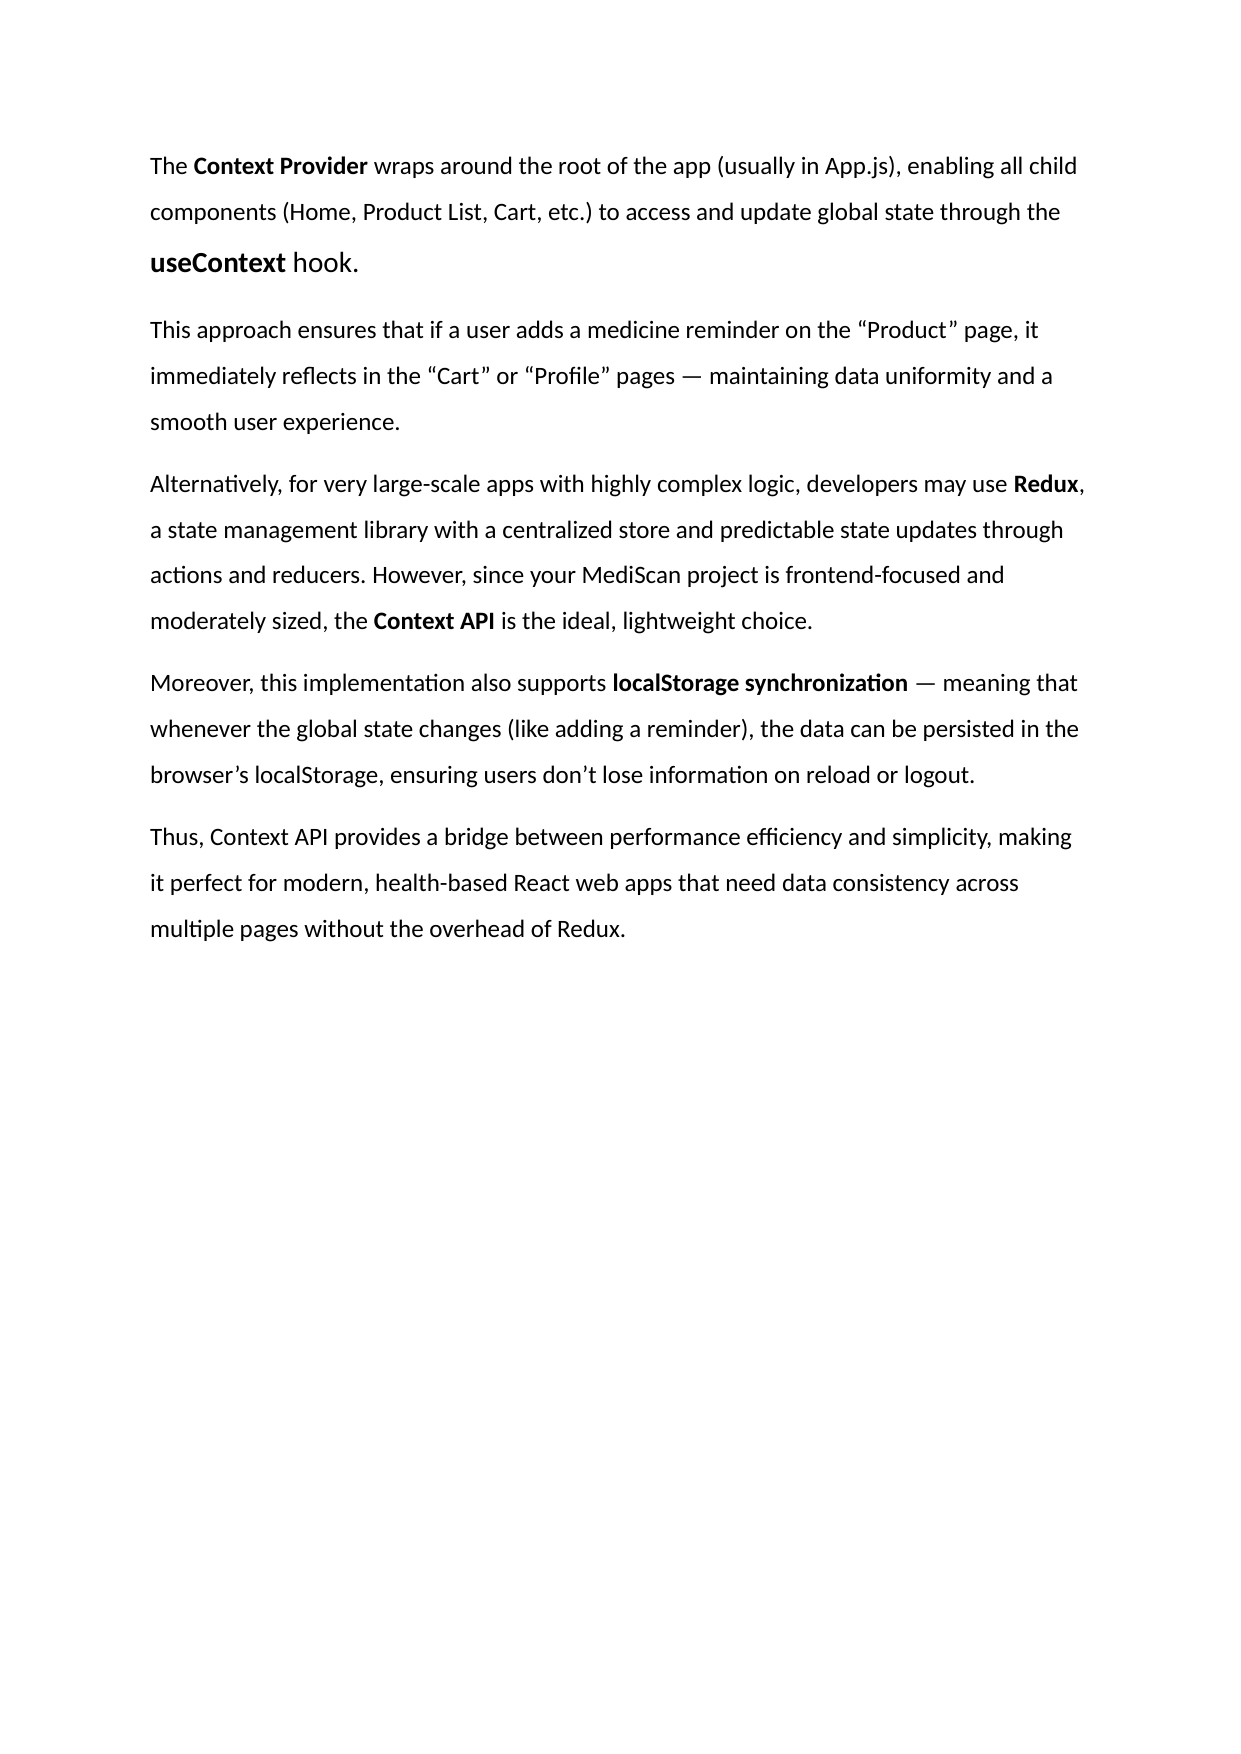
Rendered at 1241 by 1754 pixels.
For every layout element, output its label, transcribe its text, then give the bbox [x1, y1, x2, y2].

text This approach ensures that if a user adds a medicine reminder on the “Product” page, it immediately reflects in the “Cart” or “Profile” pages — maintaining data uniformity and a smooth user experience. [150, 314, 1090, 436]
text Alternatively, for very large-scale apps with highly complex logic, developers may use Redux, a state management library with a centralized store and predictable state updates through actions and reducers. However, since your MediScan project is frontend-focused and moderately sized, the Context API is the ideal, lightweight choice. [150, 468, 1090, 636]
text Moreover, this implementation also supports localStorage synchronization — meaning that whenever the global state changes (like adding a reminder), the data can be persisted in the browser’s localStorage, ensuring users don’t lose information on reload or logout. [150, 668, 1090, 789]
text The Context Provider wraps around the root of the app (usually in App.js), enabling all child components (Home, Product List, Cart, etc.) to access and update global state through the useContext hook. [150, 150, 1090, 280]
text Thus, Context API provides a bridge between performance efficiency and simplicity, making it perfect for modern, health-based React web apps that need data consistency across multiple pages without the overhead of Redux. [150, 821, 1090, 943]
